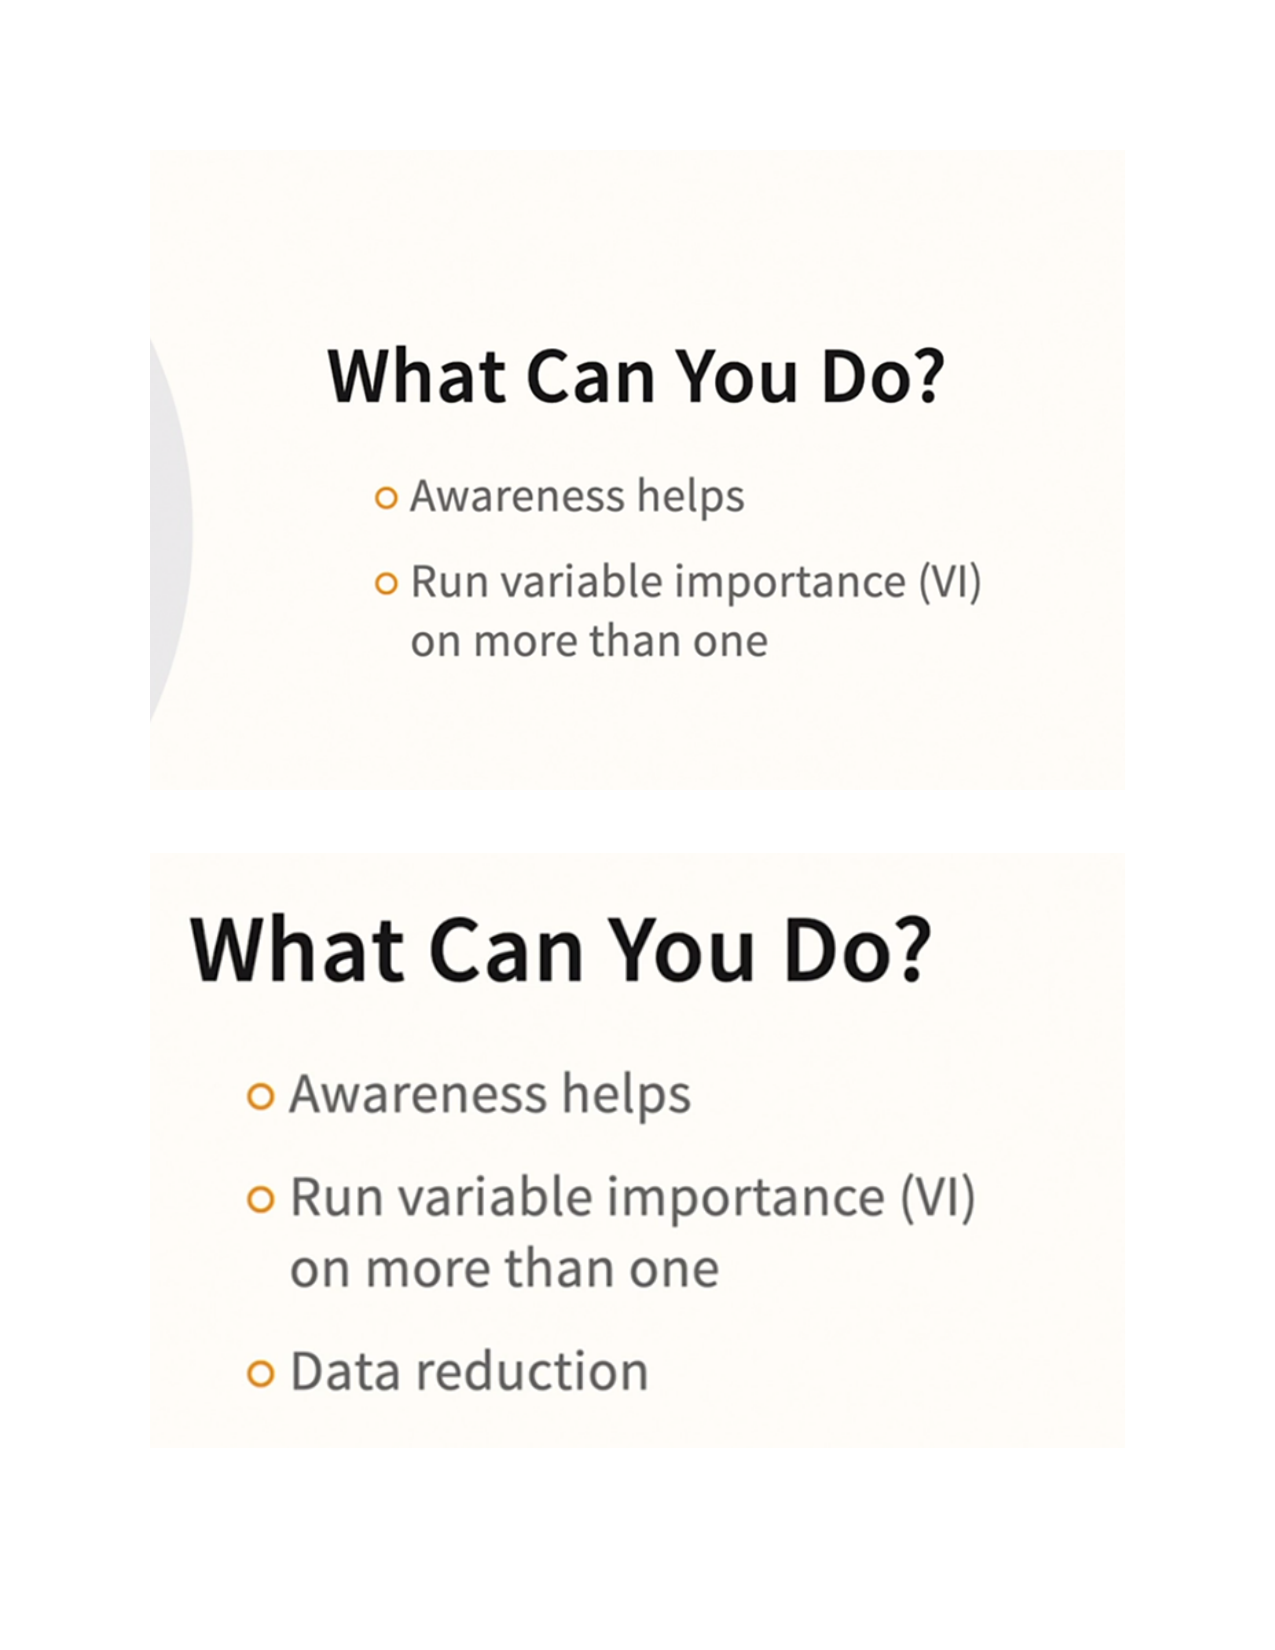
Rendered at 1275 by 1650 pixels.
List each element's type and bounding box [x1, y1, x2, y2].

picture [150, 150, 1125, 790]
picture [150, 853, 1125, 1448]
